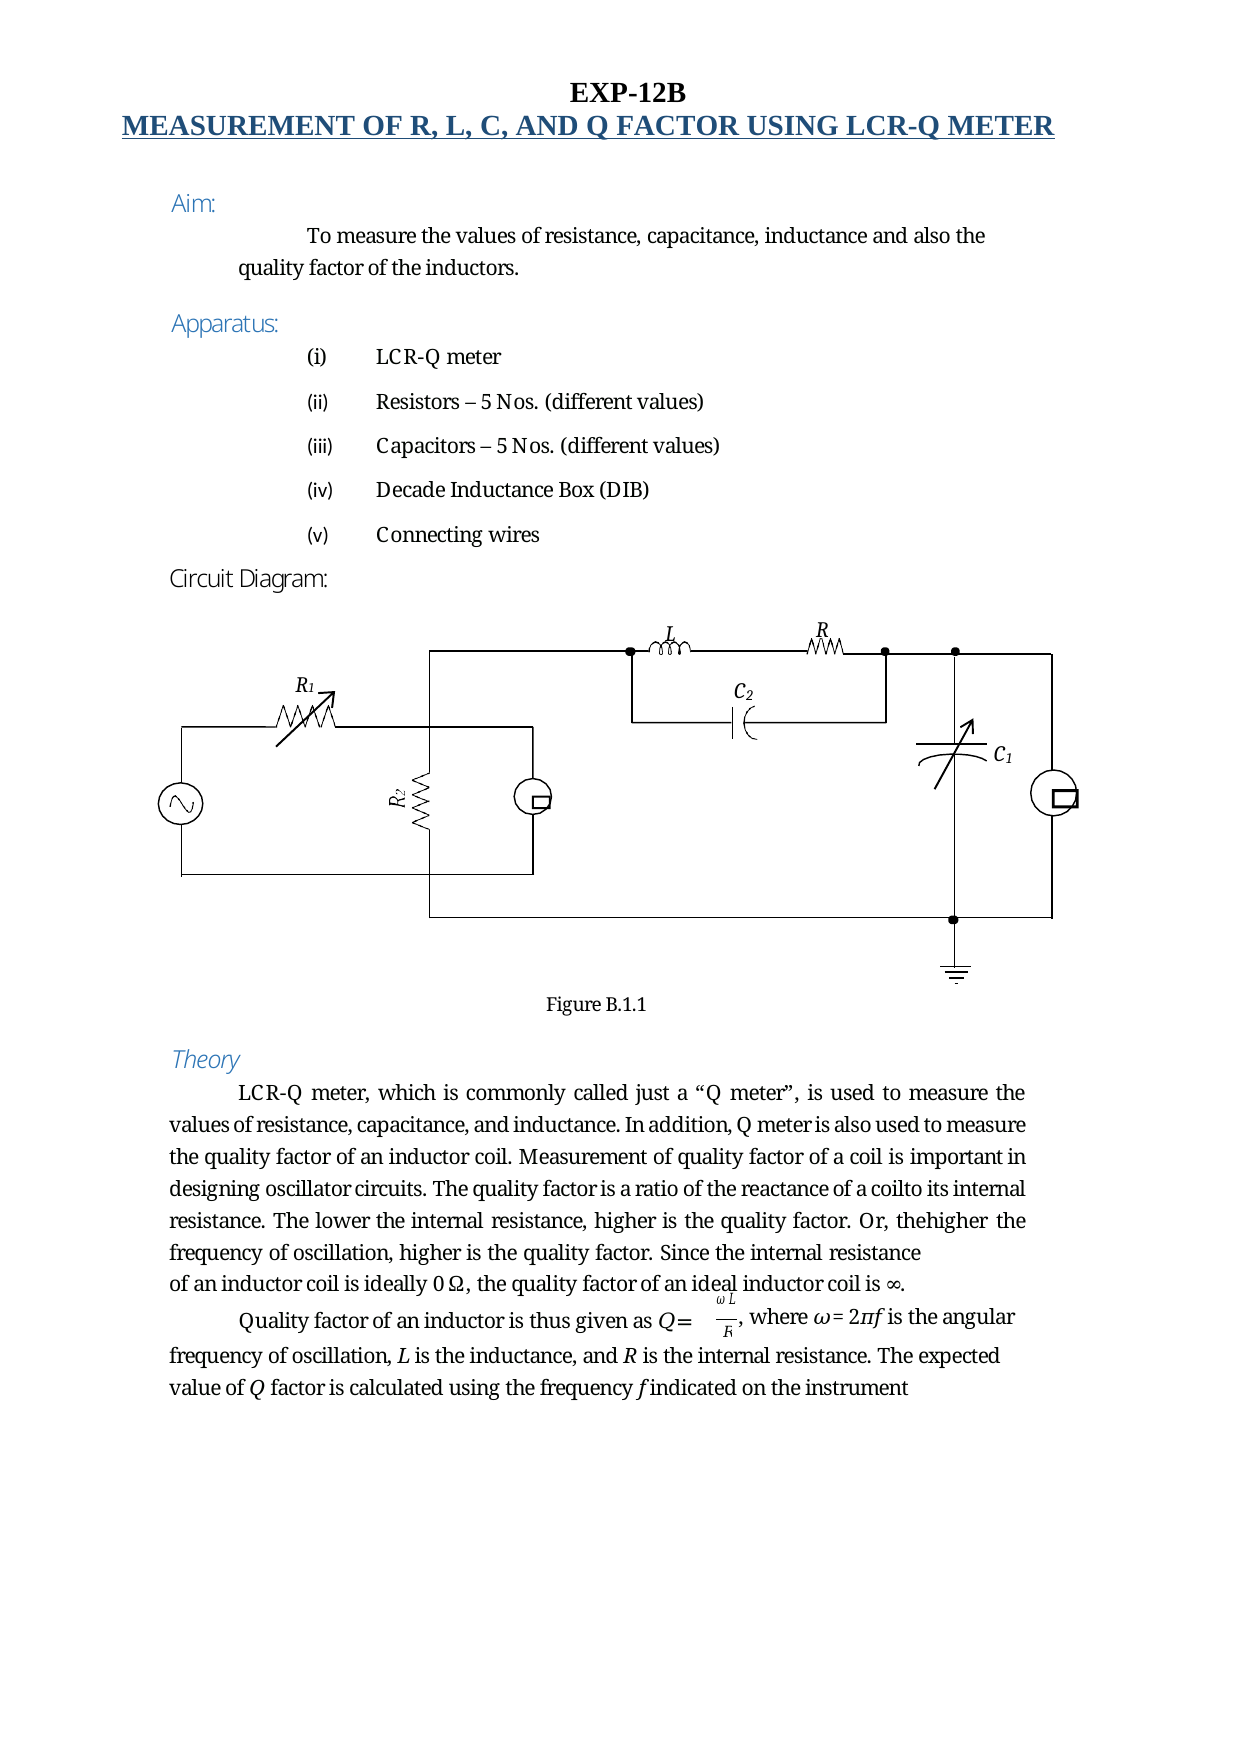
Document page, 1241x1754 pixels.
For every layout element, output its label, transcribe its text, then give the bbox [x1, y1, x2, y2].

text EXP-12B [91, 75, 1165, 108]
subtitle MEASUREMENT OF R, L, C, AND Q FACTOR USING LCR-Q METER [75, 108, 1101, 142]
